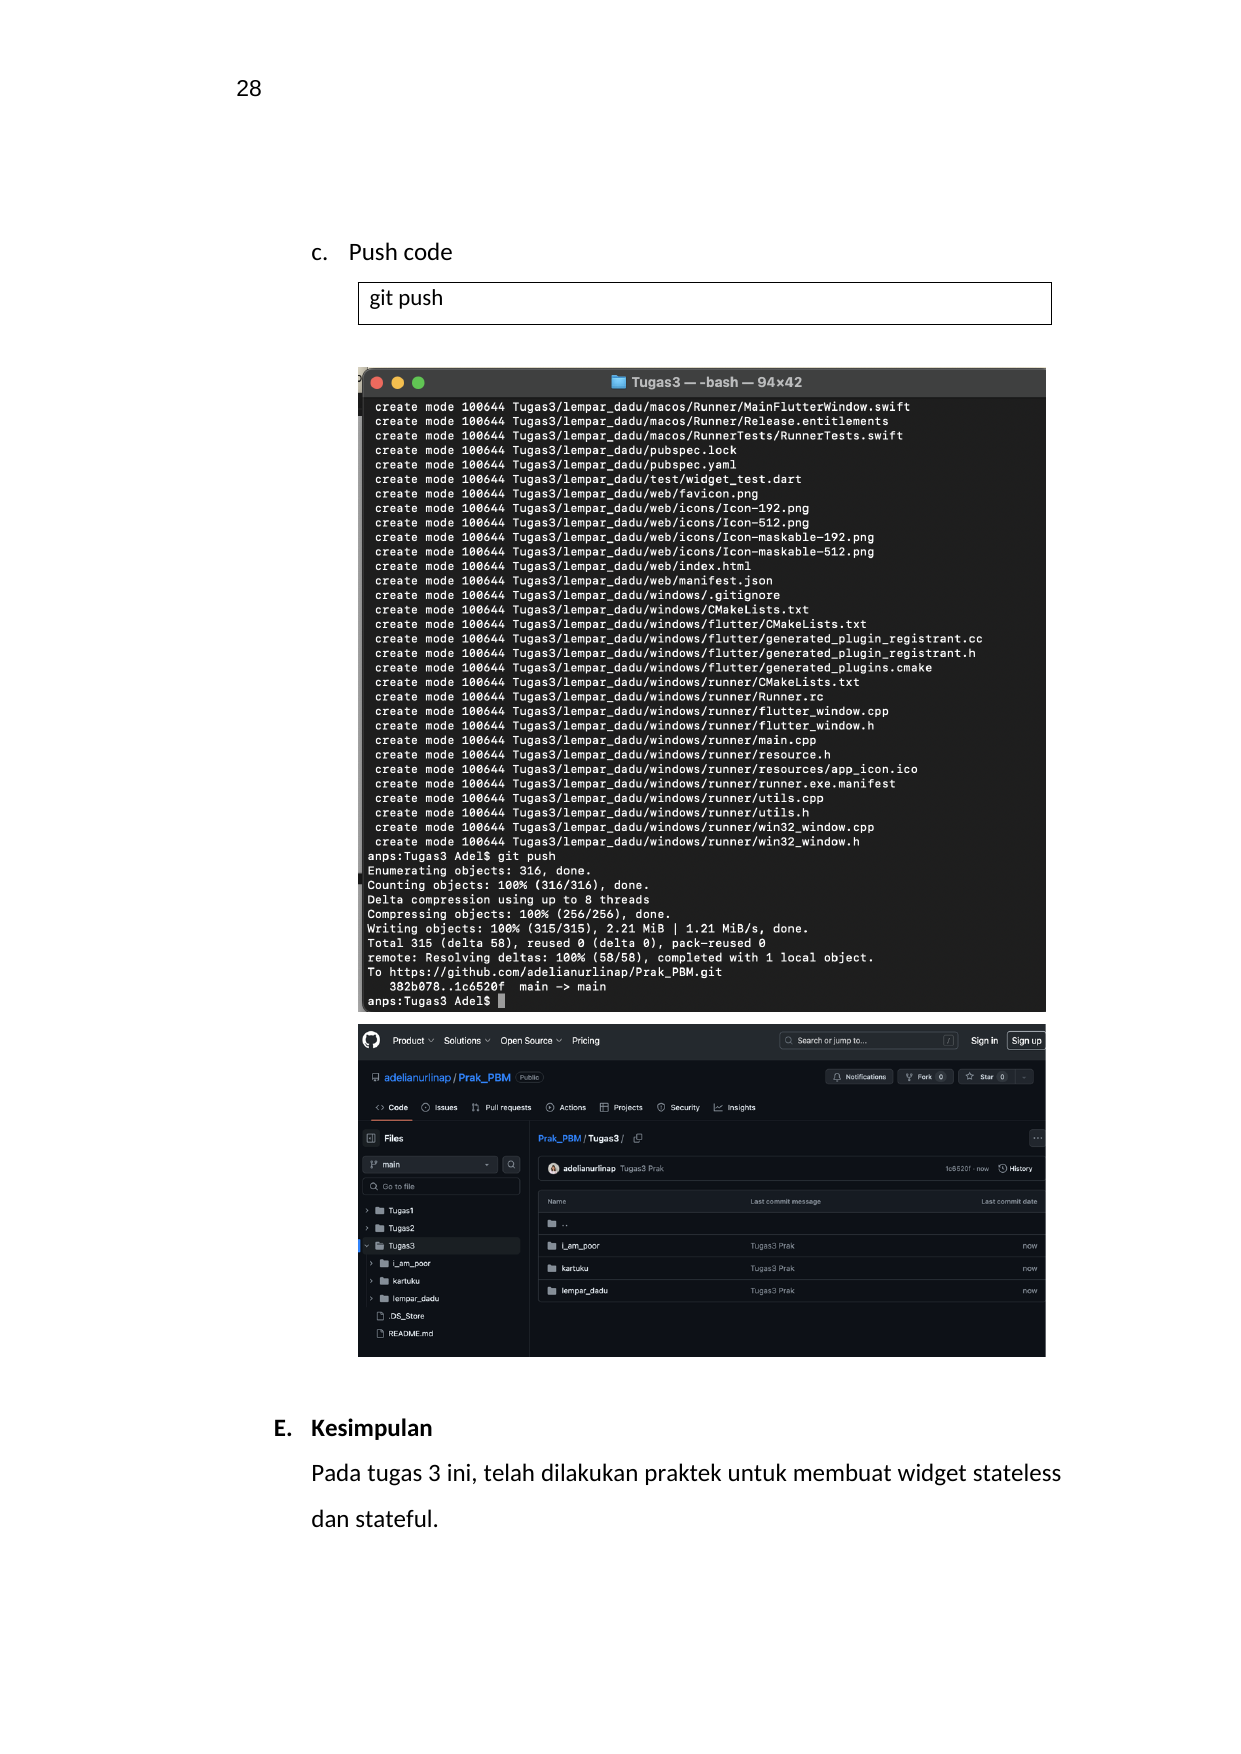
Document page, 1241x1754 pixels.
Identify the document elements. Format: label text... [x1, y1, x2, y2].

list Pada tugas 3 ini, telah dilakukan praktek untuk membuat widget stateless dan stateful. [311, 1457, 1063, 1534]
picture [358, 1024, 1046, 1357]
table_header git push [359, 283, 1051, 324]
list Push code [311, 236, 1063, 267]
list Kesimpulan [274, 1412, 1063, 1442]
picture [358, 367, 1046, 1012]
